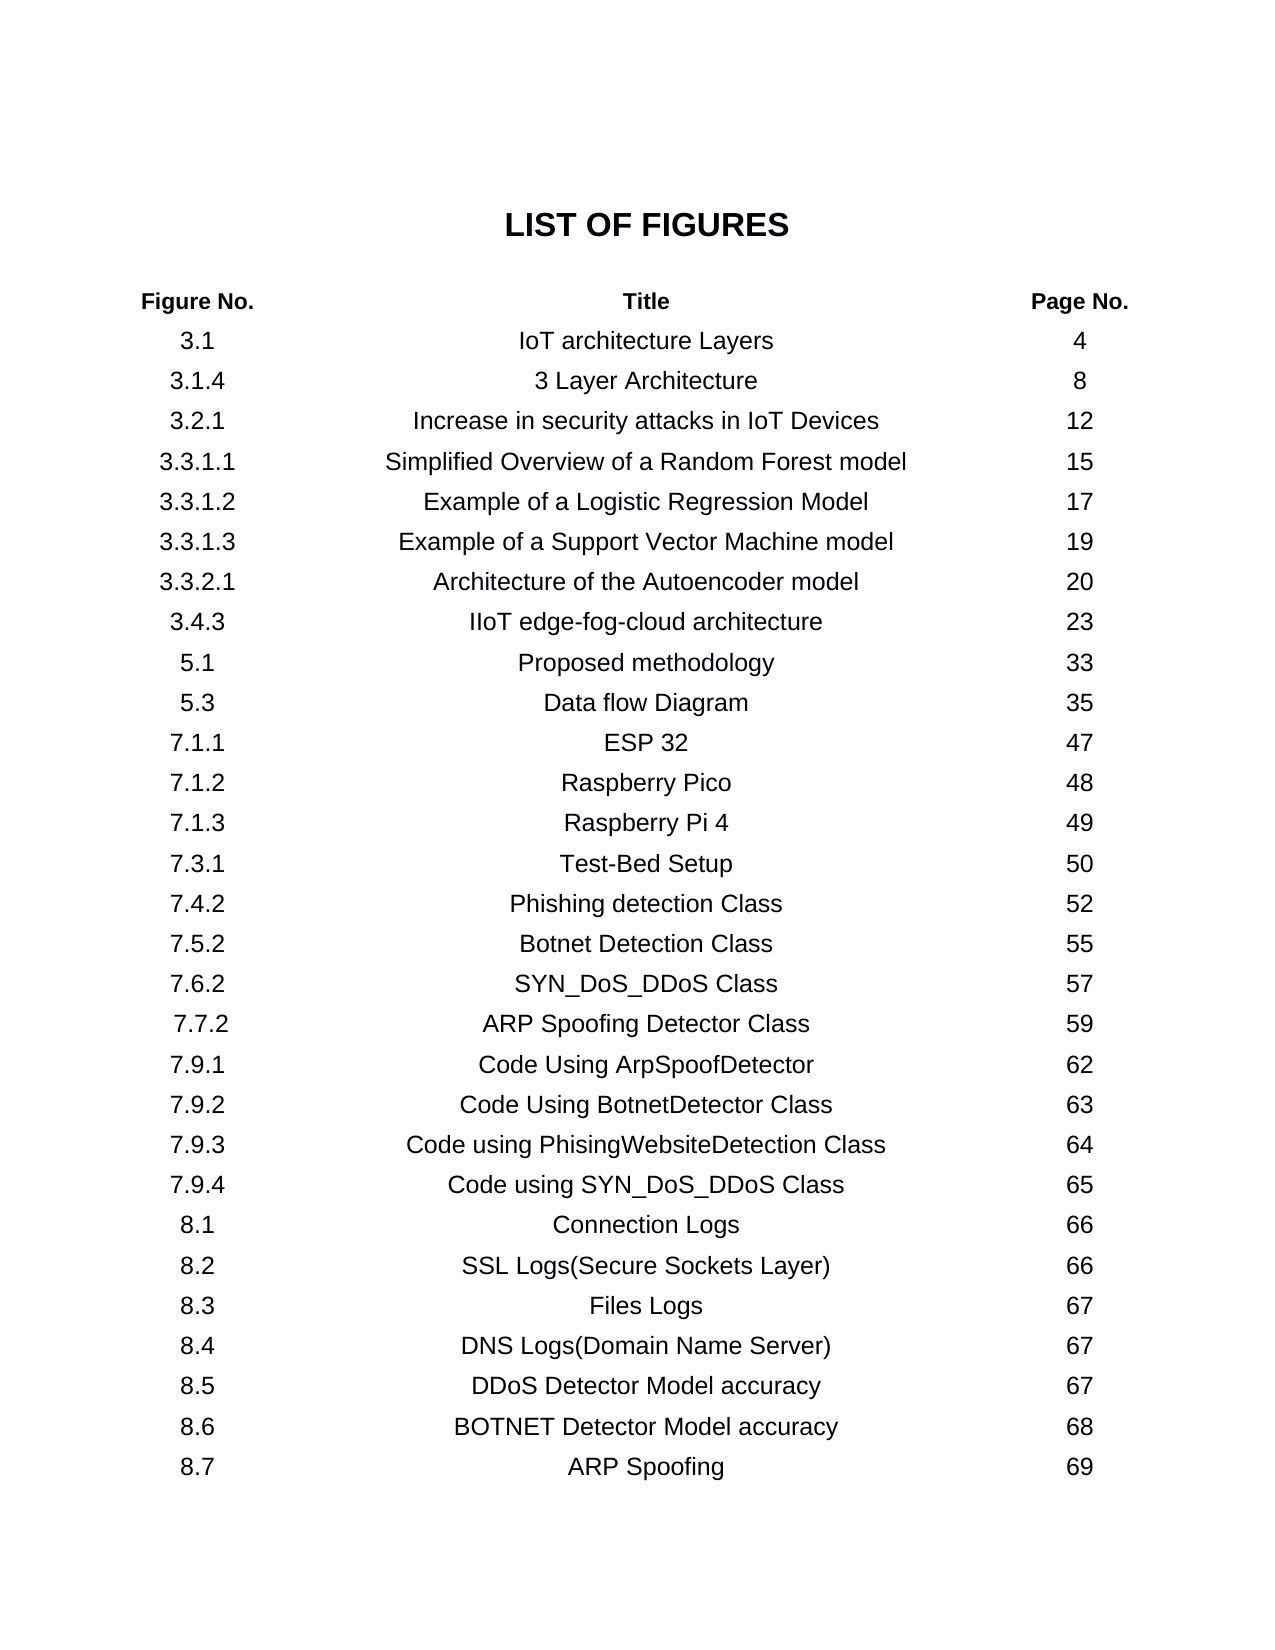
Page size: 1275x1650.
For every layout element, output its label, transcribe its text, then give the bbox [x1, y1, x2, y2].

table_cell 17 [1020, 481, 1139, 521]
table_cell DDoS Detector Model accuracy [272, 1366, 1020, 1406]
table_cell 35 [1020, 682, 1139, 722]
table_cell 19 [1020, 521, 1139, 561]
table_cell 8.5 [123, 1366, 272, 1406]
table_cell 7.9.1 [123, 1044, 272, 1084]
table_cell 3.2.1 [123, 401, 272, 441]
table_cell 7.3.1 [123, 843, 272, 883]
table_cell IIoT edge-fog-cloud architecture [272, 602, 1020, 642]
table_cell BOTNET Detector Model accuracy [272, 1406, 1020, 1446]
table_cell 20 [1020, 561, 1139, 602]
table_cell 64 [1020, 1124, 1139, 1164]
table_cell 3.1.4 [123, 360, 272, 401]
table_cell 7.7.2 [123, 1004, 272, 1044]
table_header Title [272, 282, 1020, 320]
table_cell 63 [1020, 1084, 1139, 1124]
table_cell 59 [1020, 1004, 1139, 1044]
table_cell 8.4 [123, 1325, 272, 1366]
table_cell 67 [1020, 1366, 1139, 1406]
table_cell 7.6.2 [123, 964, 272, 1004]
table_cell Data flow Diagram [272, 682, 1020, 722]
table_cell 7.9.2 [123, 1084, 272, 1124]
table_cell ARP Spoofing [272, 1446, 1020, 1486]
table_cell 5.3 [123, 682, 272, 722]
table_cell 47 [1020, 722, 1139, 762]
table_header Page No. [1020, 282, 1139, 320]
table_cell Test-Bed Setup [272, 843, 1020, 883]
table_cell 68 [1020, 1406, 1139, 1446]
table_cell 50 [1020, 843, 1139, 883]
table_cell 8.7 [123, 1446, 272, 1486]
table_cell 3.4.3 [123, 602, 272, 642]
table_cell Raspberry Pico [272, 763, 1020, 803]
table_cell Example of a Support Vector Machine model [272, 521, 1020, 561]
table_cell ESP 32 [272, 722, 1020, 762]
table_cell Increase in security attacks in IoT Devices [272, 401, 1020, 441]
table_cell DNS Logs(Domain Name Server) [272, 1325, 1020, 1366]
table_cell 48 [1020, 763, 1139, 803]
table_cell 12 [1020, 401, 1139, 441]
table_cell 67 [1020, 1285, 1139, 1325]
table_cell 8.2 [123, 1245, 272, 1285]
table_cell Simplified Overview of a Random Forest model [272, 441, 1020, 481]
table_cell 66 [1020, 1205, 1139, 1245]
table_cell 23 [1020, 602, 1139, 642]
table_cell 65 [1020, 1165, 1139, 1205]
table_cell 52 [1020, 883, 1139, 923]
table_cell Architecture of the Autoencoder model [272, 561, 1020, 602]
table_cell 3.3.2.1 [123, 561, 272, 602]
table_cell Phishing detection Class [272, 883, 1020, 923]
table_cell 8.6 [123, 1406, 272, 1446]
table_cell Files Logs [272, 1285, 1020, 1325]
table_cell 5.1 [123, 642, 272, 682]
table_cell 62 [1020, 1044, 1139, 1084]
table_cell Connection Logs [272, 1205, 1020, 1245]
table_cell 8.1 [123, 1205, 272, 1245]
text LIST OF FIGURES [147, 205, 1146, 244]
table_cell 33 [1020, 642, 1139, 682]
table_cell 3.1 [123, 320, 272, 360]
table_cell 7.4.2 [123, 883, 272, 923]
table_cell 7.1.3 [123, 803, 272, 843]
table_cell Code Using ArpSpoofDetector [272, 1044, 1020, 1084]
table_cell 57 [1020, 964, 1139, 1004]
table_cell 7.1.2 [123, 763, 272, 803]
table_cell 3.3.1.2 [123, 481, 272, 521]
table_cell 15 [1020, 441, 1139, 481]
table_cell SSL Logs(Secure Sockets Layer) [272, 1245, 1020, 1285]
table_cell 7.1.1 [123, 722, 272, 762]
table_cell Code using SYN_DoS_DDoS Class [272, 1165, 1020, 1205]
table_cell 55 [1020, 923, 1139, 963]
table_cell 67 [1020, 1325, 1139, 1366]
table_cell Code using PhisingWebsiteDetection Class [272, 1124, 1020, 1164]
table_header Figure No. [123, 282, 272, 320]
table_cell ARP Spoofing Detector Class [272, 1004, 1020, 1044]
table_cell 3.3.1.1 [123, 441, 272, 481]
table_cell Example of a Logistic Regression Model [272, 481, 1020, 521]
table_cell 7.9.4 [123, 1165, 272, 1205]
table_cell 69 [1020, 1446, 1139, 1486]
table_cell 49 [1020, 803, 1139, 843]
table_cell 4 [1020, 320, 1139, 360]
table_cell SYN_DoS_DDoS Class [272, 964, 1020, 1004]
table_cell 3.3.1.3 [123, 521, 272, 561]
table_cell Proposed methodology [272, 642, 1020, 682]
table_cell 7.9.3 [123, 1124, 272, 1164]
table_cell Raspberry Pi 4 [272, 803, 1020, 843]
table_cell 8.3 [123, 1285, 272, 1325]
table_cell IoT architecture Layers [272, 320, 1020, 360]
table_cell 3 Layer Architecture [272, 360, 1020, 401]
table_cell 66 [1020, 1245, 1139, 1285]
table_cell Botnet Detection Class [272, 923, 1020, 963]
table_cell 7.5.2 [123, 923, 272, 963]
table_cell Code Using BotnetDetector Class [272, 1084, 1020, 1124]
table_cell 8 [1020, 360, 1139, 401]
